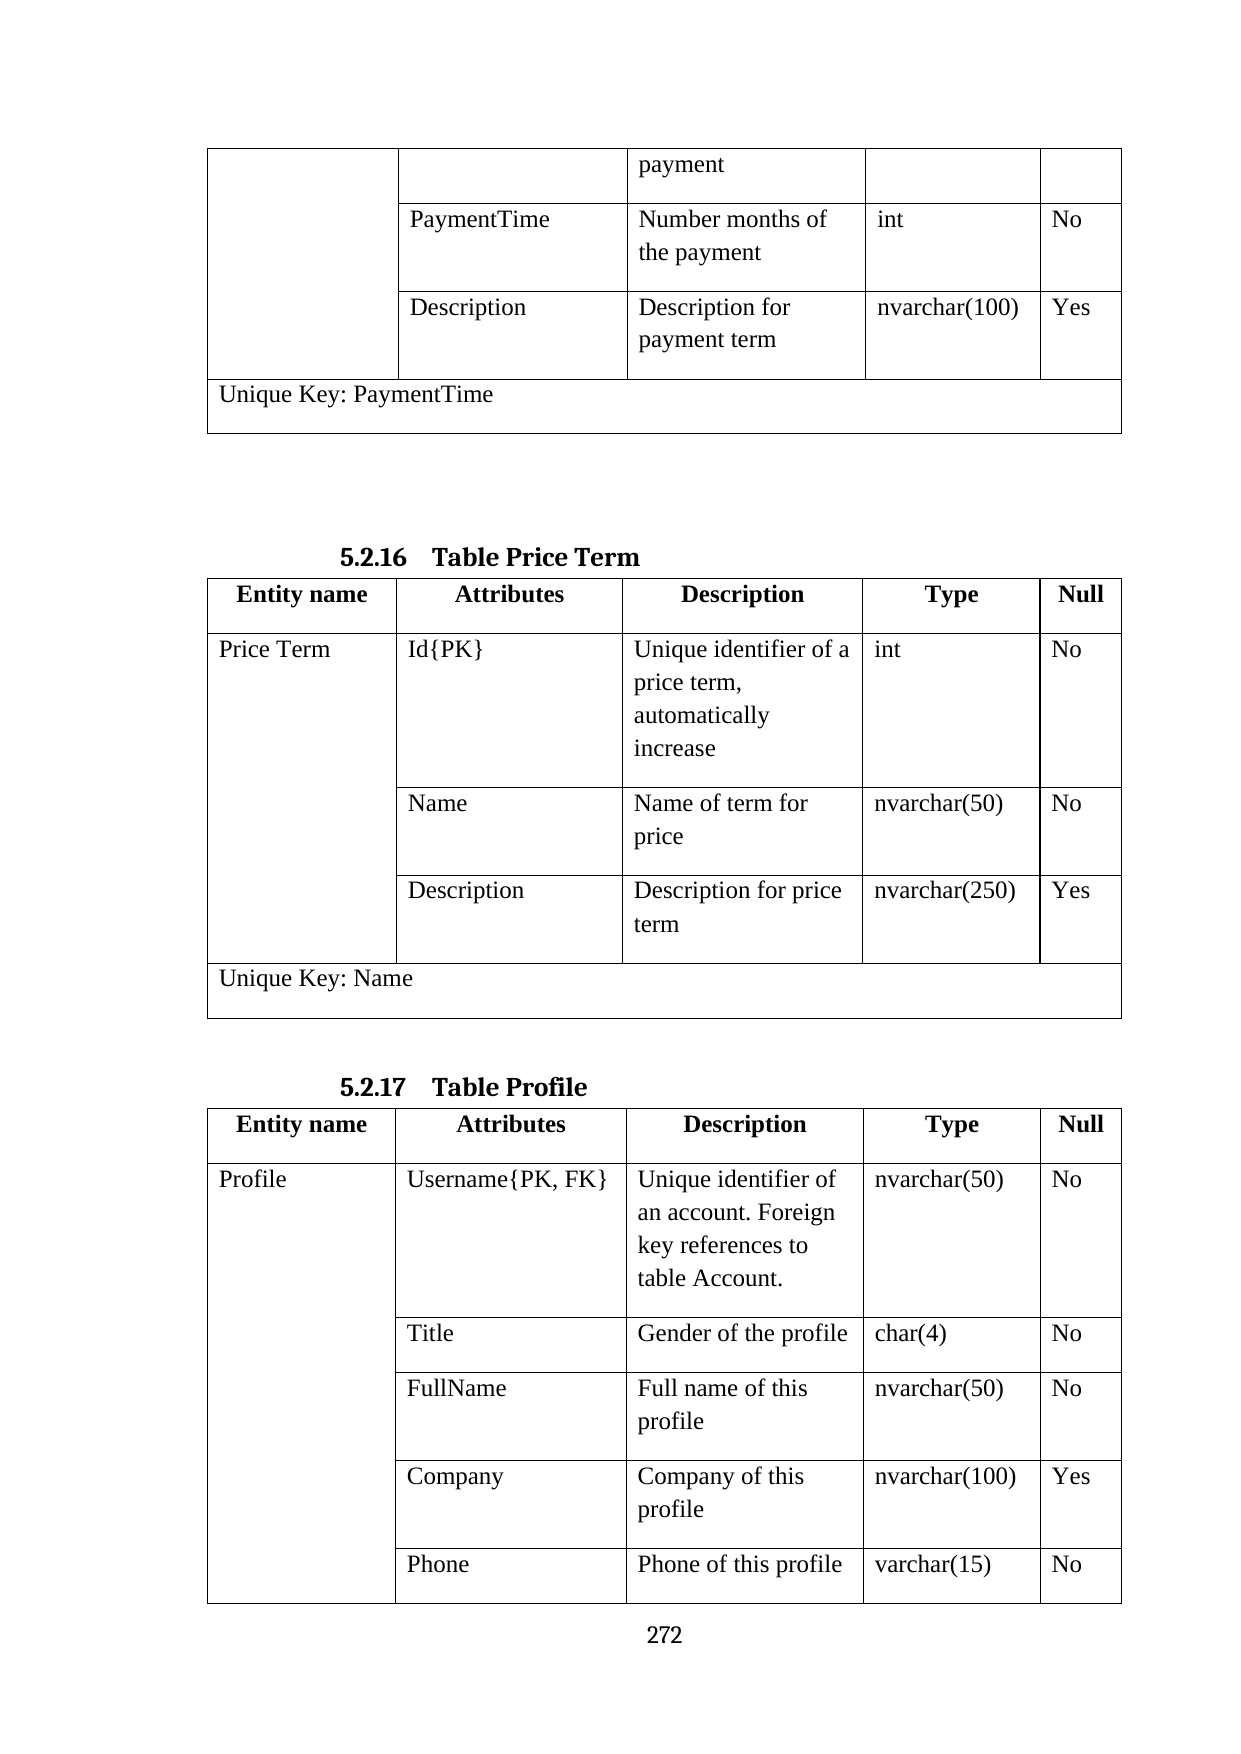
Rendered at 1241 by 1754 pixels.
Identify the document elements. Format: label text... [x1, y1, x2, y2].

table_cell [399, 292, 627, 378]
subtitle Table Price Term [340, 542, 1122, 573]
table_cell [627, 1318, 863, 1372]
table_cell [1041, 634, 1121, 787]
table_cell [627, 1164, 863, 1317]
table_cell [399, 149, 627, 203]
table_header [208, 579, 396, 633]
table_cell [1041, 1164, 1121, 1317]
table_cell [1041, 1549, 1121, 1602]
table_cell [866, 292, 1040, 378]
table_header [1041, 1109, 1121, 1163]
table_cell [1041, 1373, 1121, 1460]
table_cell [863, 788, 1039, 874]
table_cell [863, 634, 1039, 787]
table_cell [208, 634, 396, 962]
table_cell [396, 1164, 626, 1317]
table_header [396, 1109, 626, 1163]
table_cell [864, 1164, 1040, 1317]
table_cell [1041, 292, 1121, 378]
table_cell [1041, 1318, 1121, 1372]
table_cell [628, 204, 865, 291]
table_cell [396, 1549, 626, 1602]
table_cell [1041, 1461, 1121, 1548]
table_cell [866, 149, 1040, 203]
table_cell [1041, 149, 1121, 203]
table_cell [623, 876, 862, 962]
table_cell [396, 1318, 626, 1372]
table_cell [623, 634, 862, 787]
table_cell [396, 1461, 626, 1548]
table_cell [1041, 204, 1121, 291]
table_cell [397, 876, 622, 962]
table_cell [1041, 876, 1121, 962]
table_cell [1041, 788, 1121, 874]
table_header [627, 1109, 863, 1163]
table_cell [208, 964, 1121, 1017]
subtitle Table Profile [340, 1072, 1122, 1103]
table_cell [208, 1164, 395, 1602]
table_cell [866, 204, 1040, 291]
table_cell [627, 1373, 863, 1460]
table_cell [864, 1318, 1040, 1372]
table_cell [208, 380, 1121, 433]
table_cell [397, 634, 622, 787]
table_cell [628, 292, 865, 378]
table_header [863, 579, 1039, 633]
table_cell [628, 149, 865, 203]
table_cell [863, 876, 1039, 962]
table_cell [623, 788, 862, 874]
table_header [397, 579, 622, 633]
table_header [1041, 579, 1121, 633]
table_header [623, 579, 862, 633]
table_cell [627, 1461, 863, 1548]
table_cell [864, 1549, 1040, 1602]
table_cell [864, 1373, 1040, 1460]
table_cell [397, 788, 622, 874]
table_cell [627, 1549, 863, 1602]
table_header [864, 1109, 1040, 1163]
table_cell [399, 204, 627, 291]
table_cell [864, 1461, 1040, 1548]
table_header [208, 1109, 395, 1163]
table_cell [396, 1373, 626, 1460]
